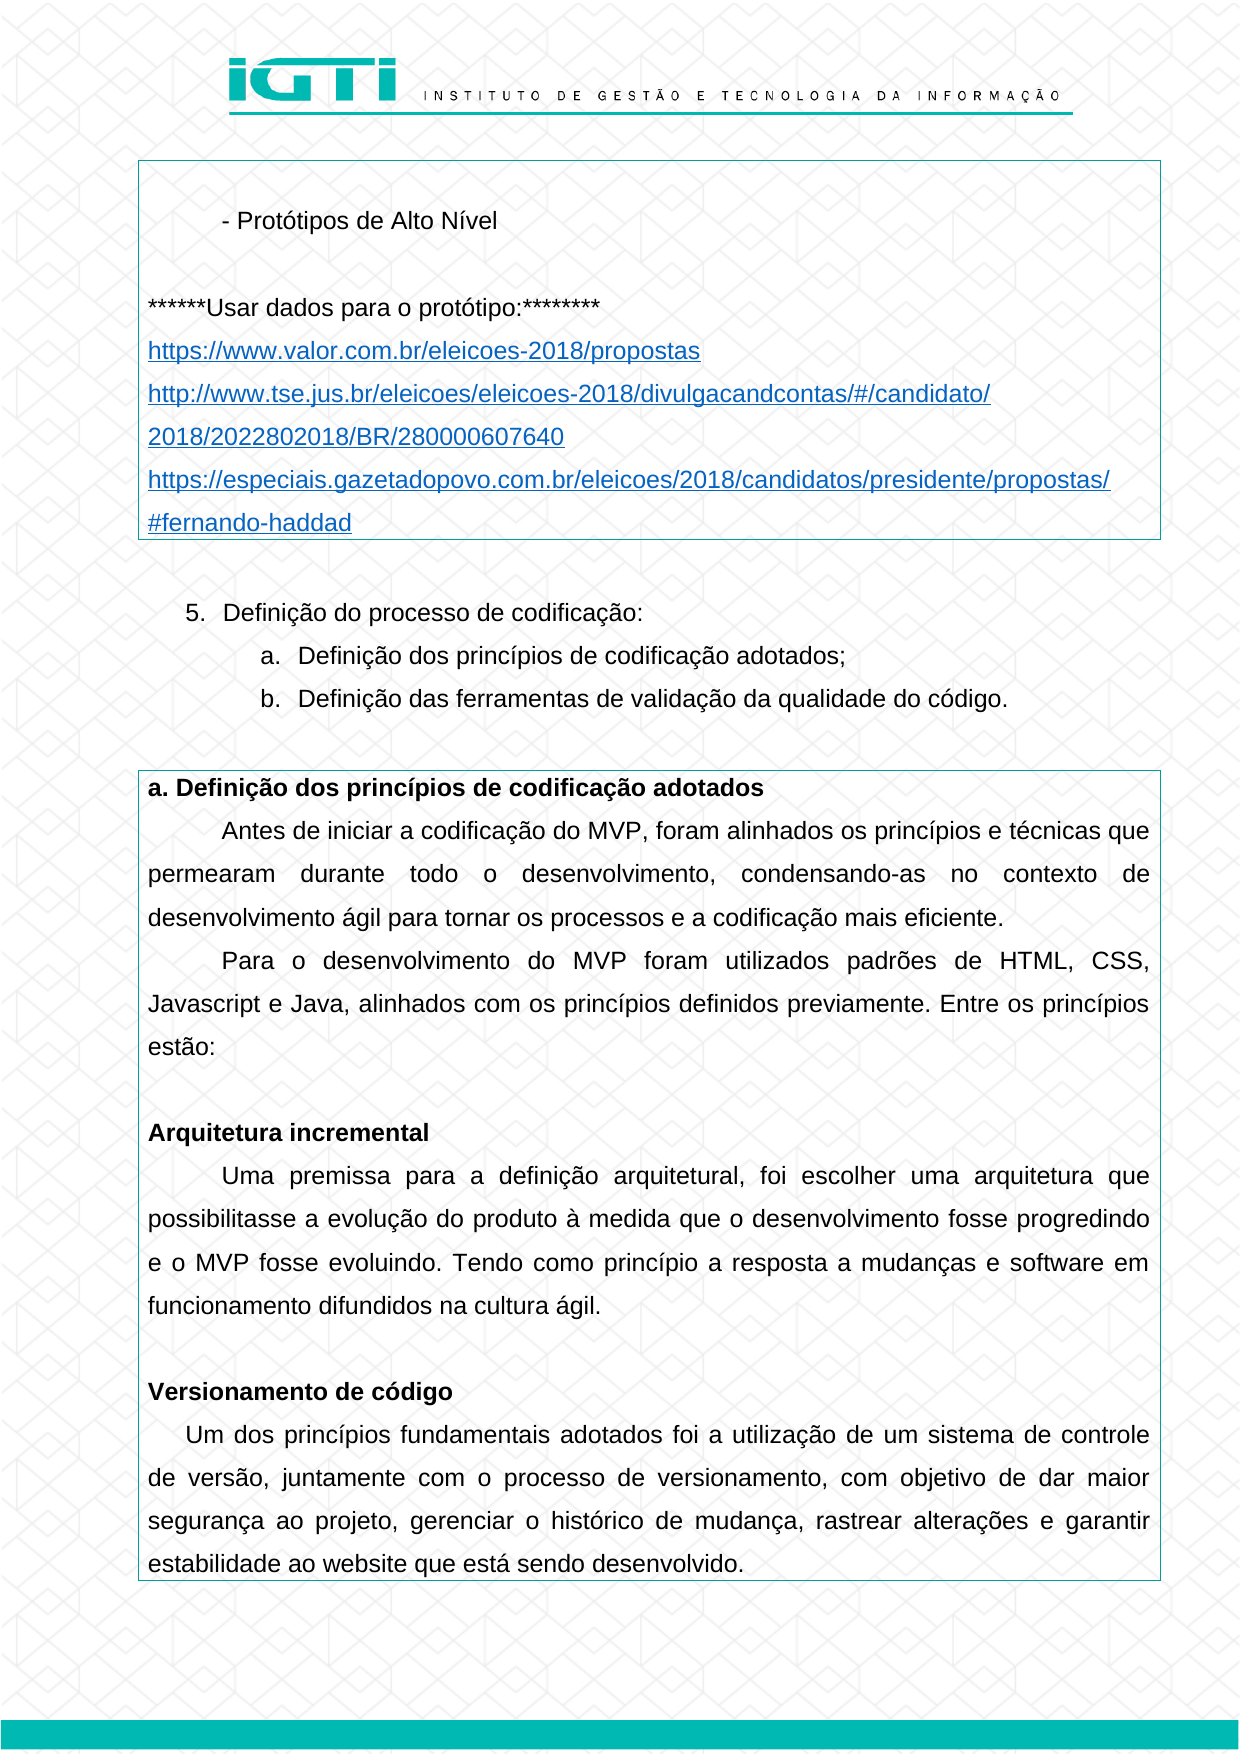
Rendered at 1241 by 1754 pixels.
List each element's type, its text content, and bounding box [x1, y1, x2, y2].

picture [1, 3, 1241, 1754]
text a. Definição dos princípios de codificação adotados [139, 771, 1160, 802]
text Arquitetura incremental [139, 1115, 1160, 1147]
list Definição das ferramentas de validação da qualidade do código. [260, 684, 1152, 713]
list Definição dos princípios de codificação adotados; [260, 641, 1152, 669]
text https://www.valor.com.br/eleicoes-2018/propostas [139, 333, 1160, 364]
list Definição do processo de codificação: [185, 598, 1152, 626]
text http://www.tse.jus.br/eleicoes/eleicoes-2018/divulgacandcontas/#/candidato/2018/2022802018/BR/280000607640 [139, 376, 1160, 451]
text https://especiais.gazetadopovo.com.br/eleicoes/2018/candidatos/presidente/propostas/#fernando-haddad [139, 462, 1160, 539]
text ******Usar dados para o protótipo:******** [139, 289, 1160, 321]
text Versionamento de código [139, 1374, 1160, 1406]
text Um dos princípios fundamentais adotados foi a utilização de um sistema de controle de versão, juntamente com o processo de versionamento, com objetivo de dar maior segurança ao projeto, gerenciar o histórico de mudança, rastrear alterações e garantir estabilidade ao website que está sendo desenvolvido. [139, 1417, 1160, 1580]
text - Protótipos de Alto Nível [139, 203, 1160, 235]
text Antes de iniciar a codificação do MVP, foram alinhados os princípios e técnicas que permearam durante todo o desenvolvimento, condensando-as no contexto de desenvolvimento ágil para tornar os processos e a codificação mais eficiente. [139, 813, 1160, 931]
text Uma premissa para a definição arquitetural, foi escolher uma arquitetura que possibilitasse a evolução do produto à medida que o desenvolvimento fosse progredindo e o MVP fosse evoluindo. Tendo como princípio a resposta a mudanças e software em funcionamento difundidos na cultura ágil. [139, 1158, 1160, 1319]
text Para o desenvolvimento do MVP foram utilizados padrões de HTML, CSS, Javascript e Java, alinhados com os princípios definidos previamente. Entre os princípios estão: [139, 943, 1160, 1061]
